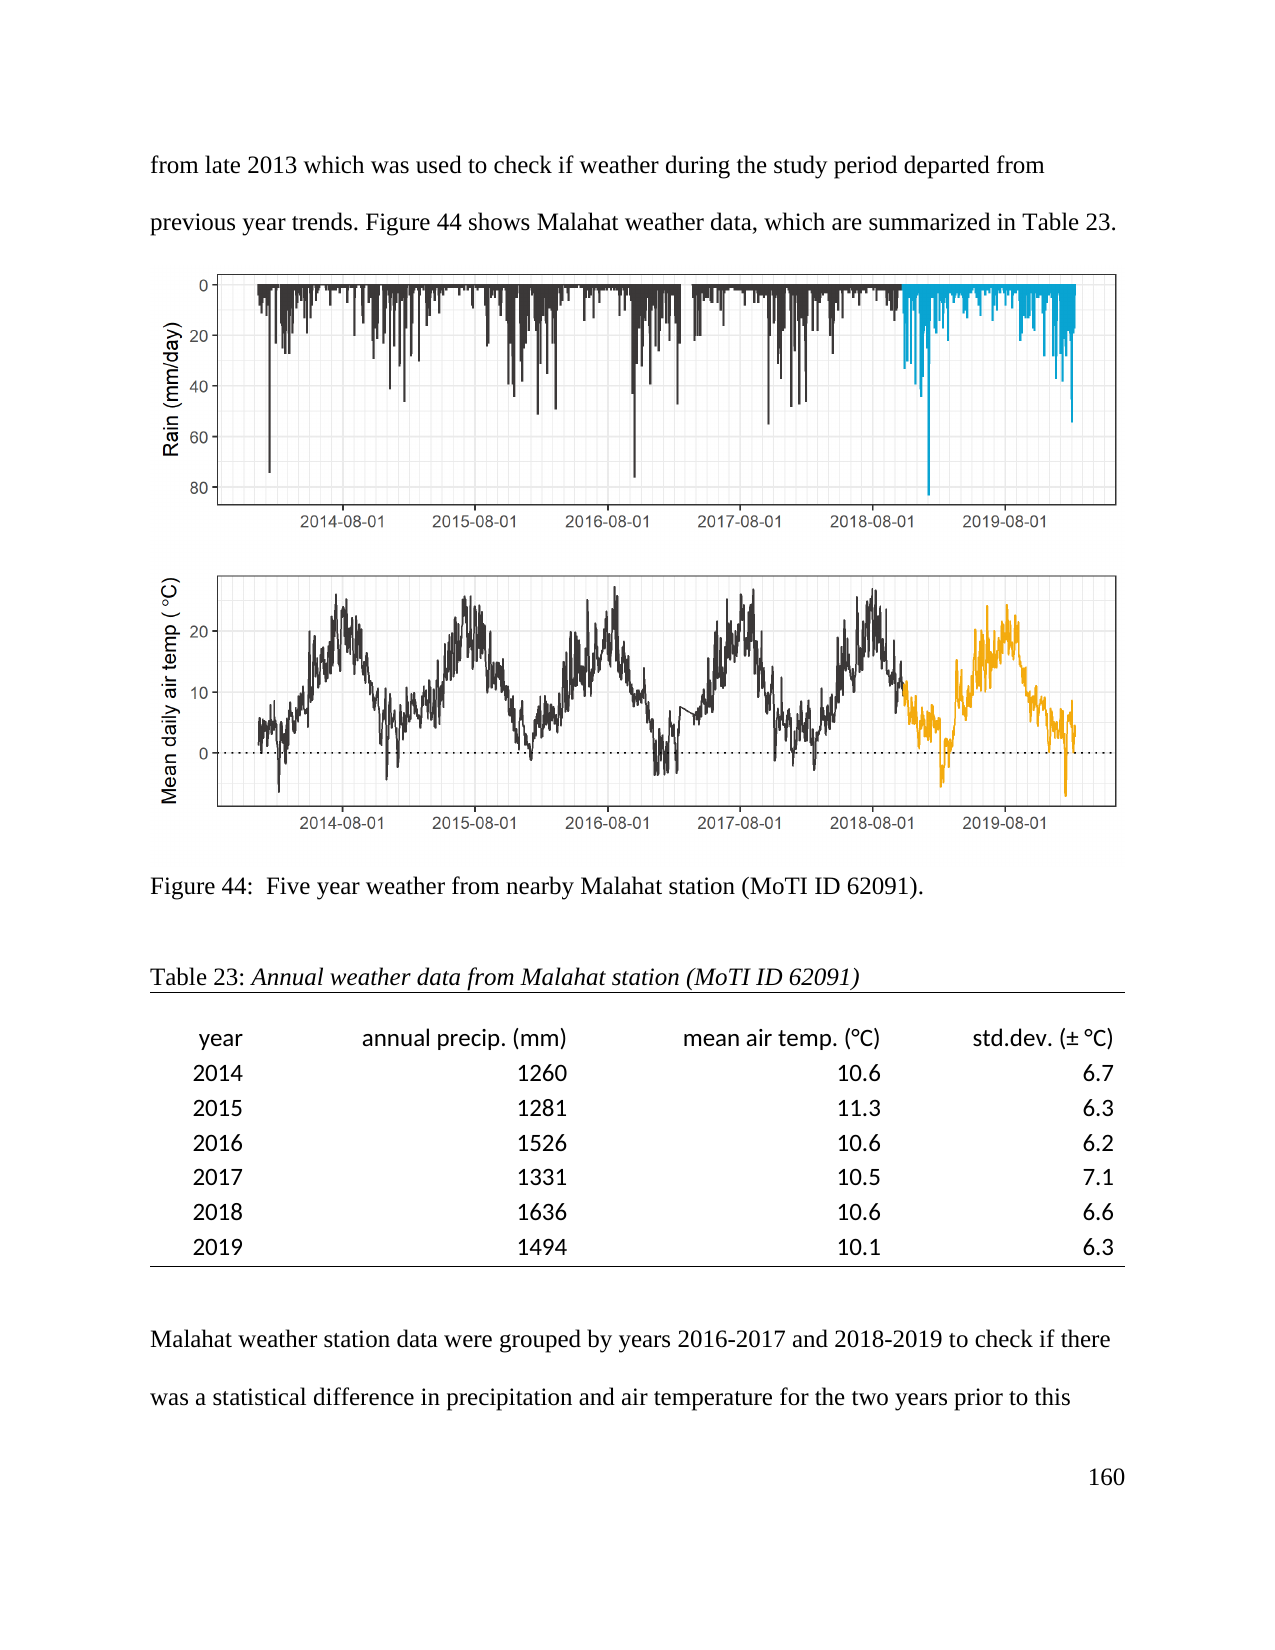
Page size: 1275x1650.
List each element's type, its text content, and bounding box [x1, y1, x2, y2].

table_cell 10.1 [578, 1231, 892, 1266]
table_cell 2016 [150, 1127, 254, 1161]
table_cell 10.6 [578, 1127, 892, 1161]
table_cell 6.2 [892, 1127, 1125, 1161]
table_cell 1281 [254, 1092, 578, 1127]
table_cell 6.3 [892, 1231, 1125, 1266]
table_cell 6.3 [892, 1092, 1125, 1127]
table_cell 1260 [254, 1057, 578, 1092]
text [150, 150, 1125, 236]
table_cell 2017 [150, 1161, 254, 1196]
text Figure 44: Five year weather from nearby Malahat station (MoTI ID 62091). [150, 871, 1125, 900]
table_cell 2014 [150, 1057, 254, 1092]
table_header std.dev. (± °C) [892, 1022, 1125, 1057]
table_cell 6.7 [892, 1057, 1125, 1092]
table_cell 11.3 [578, 1092, 892, 1127]
table_cell 2015 [150, 1092, 254, 1127]
table_cell 7.1 [892, 1161, 1125, 1196]
table_cell 6.6 [892, 1196, 1125, 1231]
table_cell 2018 [150, 1196, 254, 1231]
table_cell 10.5 [578, 1161, 892, 1196]
table_header mean air temp. (°C) [578, 1022, 892, 1057]
table_cell 1526 [254, 1127, 578, 1161]
table_header year [150, 1022, 254, 1057]
table_cell 10.6 [578, 1196, 892, 1231]
table_cell 1636 [254, 1196, 578, 1231]
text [150, 1324, 1125, 1411]
picture [150, 265, 1125, 867]
table_cell 2019 [150, 1231, 254, 1266]
table_cell 1331 [254, 1161, 578, 1196]
table_cell 1494 [254, 1231, 578, 1266]
table_header annual precip. (mm) [254, 1022, 578, 1057]
table_cell 10.6 [578, 1057, 892, 1092]
text Table 23: Annual weather data from Malahat station (MoTI ID 62091) [150, 962, 1125, 992]
